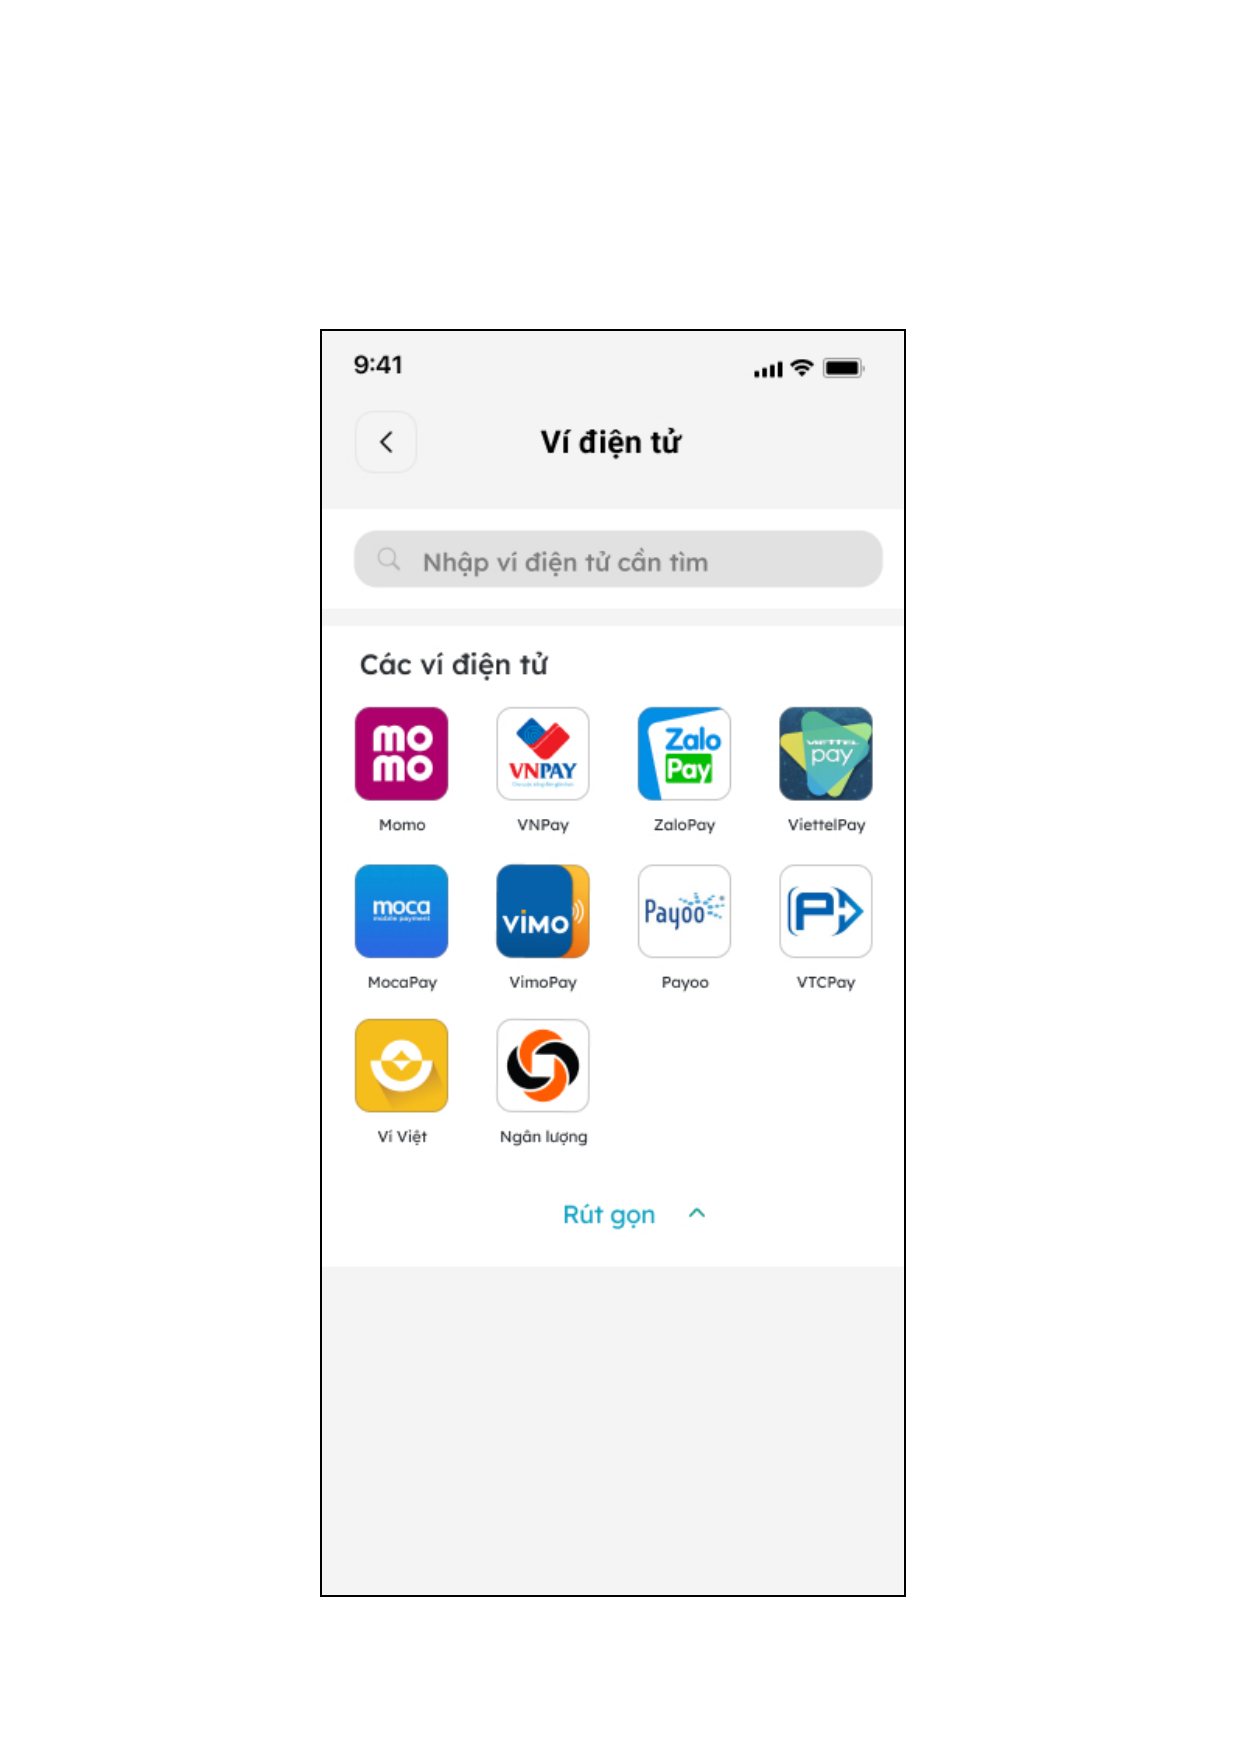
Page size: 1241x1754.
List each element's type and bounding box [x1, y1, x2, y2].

picture [322, 331, 904, 1595]
